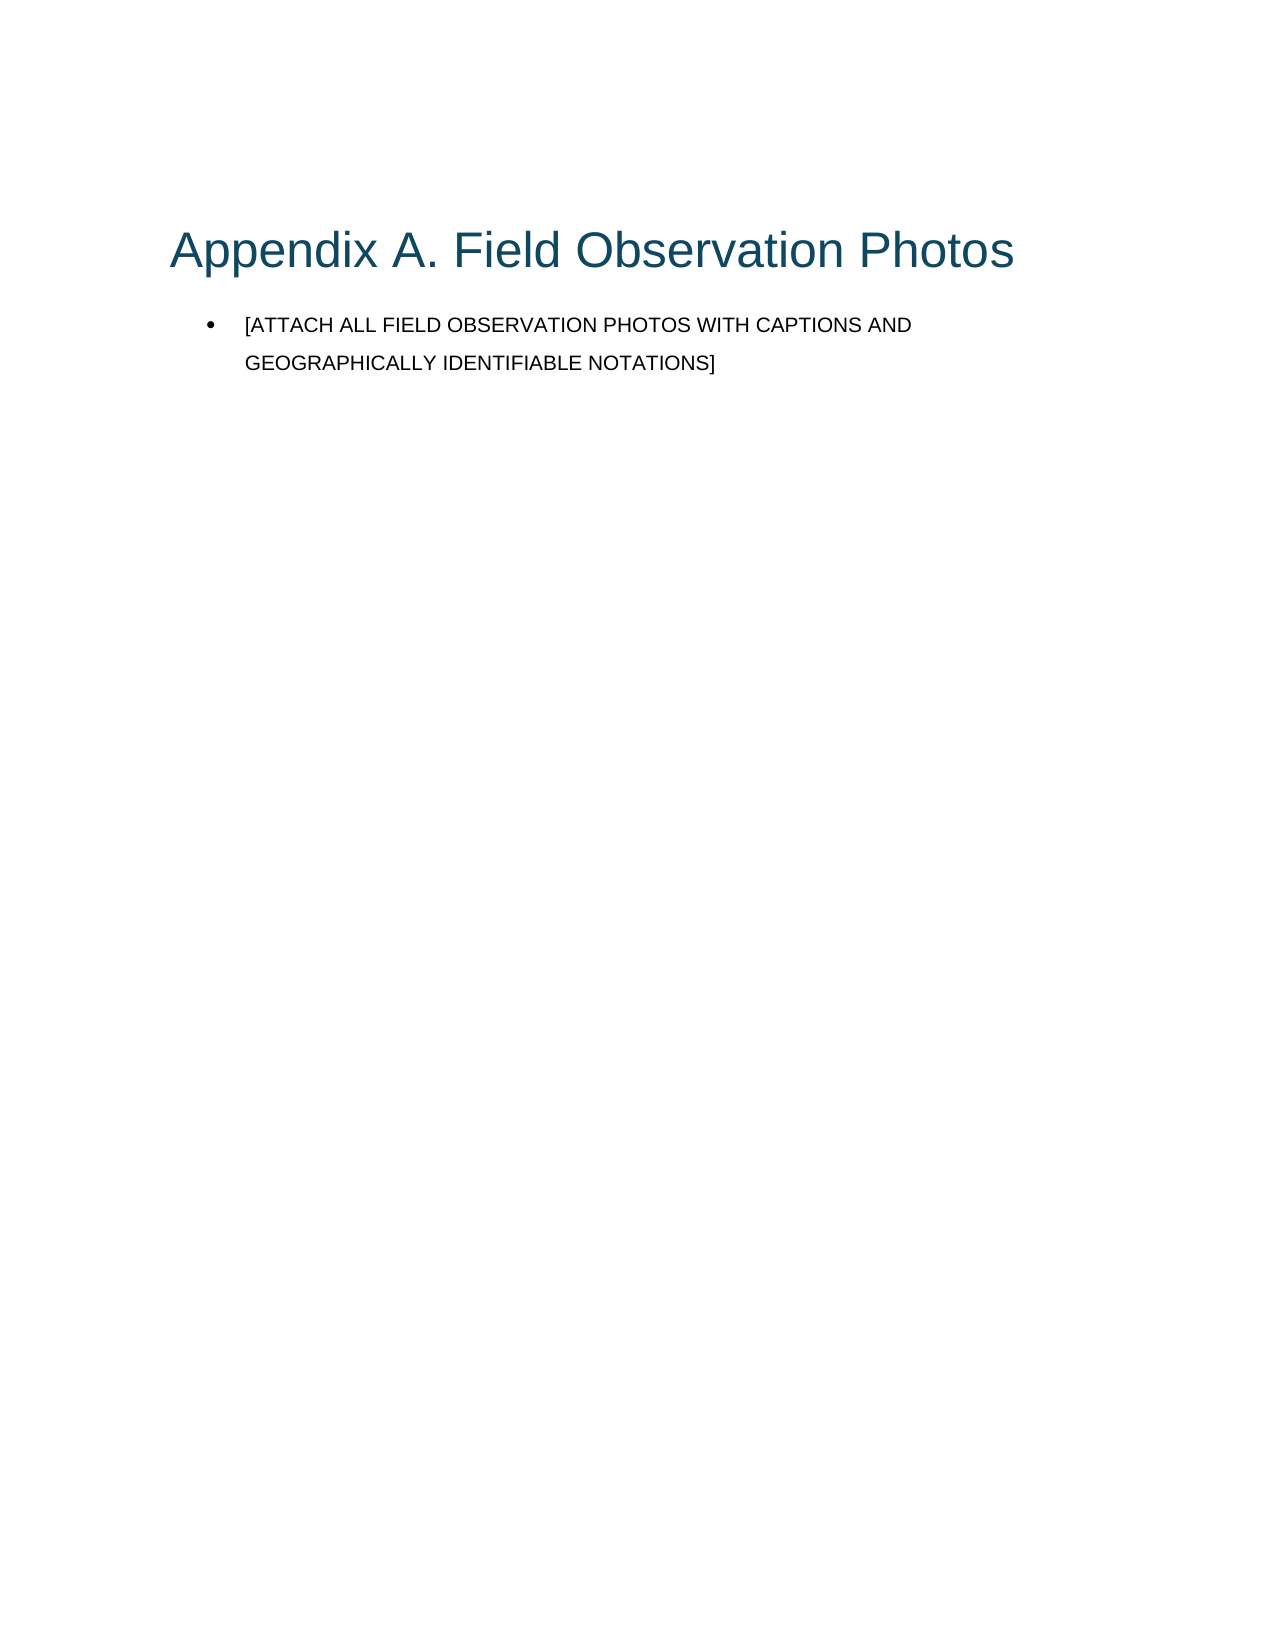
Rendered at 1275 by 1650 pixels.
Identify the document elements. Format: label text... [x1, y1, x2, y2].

subtitle Appendix A. Field Observation Photos [169, 207, 1106, 282]
list [ATTACH ALL FIELD OBSERVATION PHOTOS WITH CAPTIONS AND GEOGRAPHICALLY IDENTIFIABLE NOTATIONS] [207, 303, 1106, 378]
